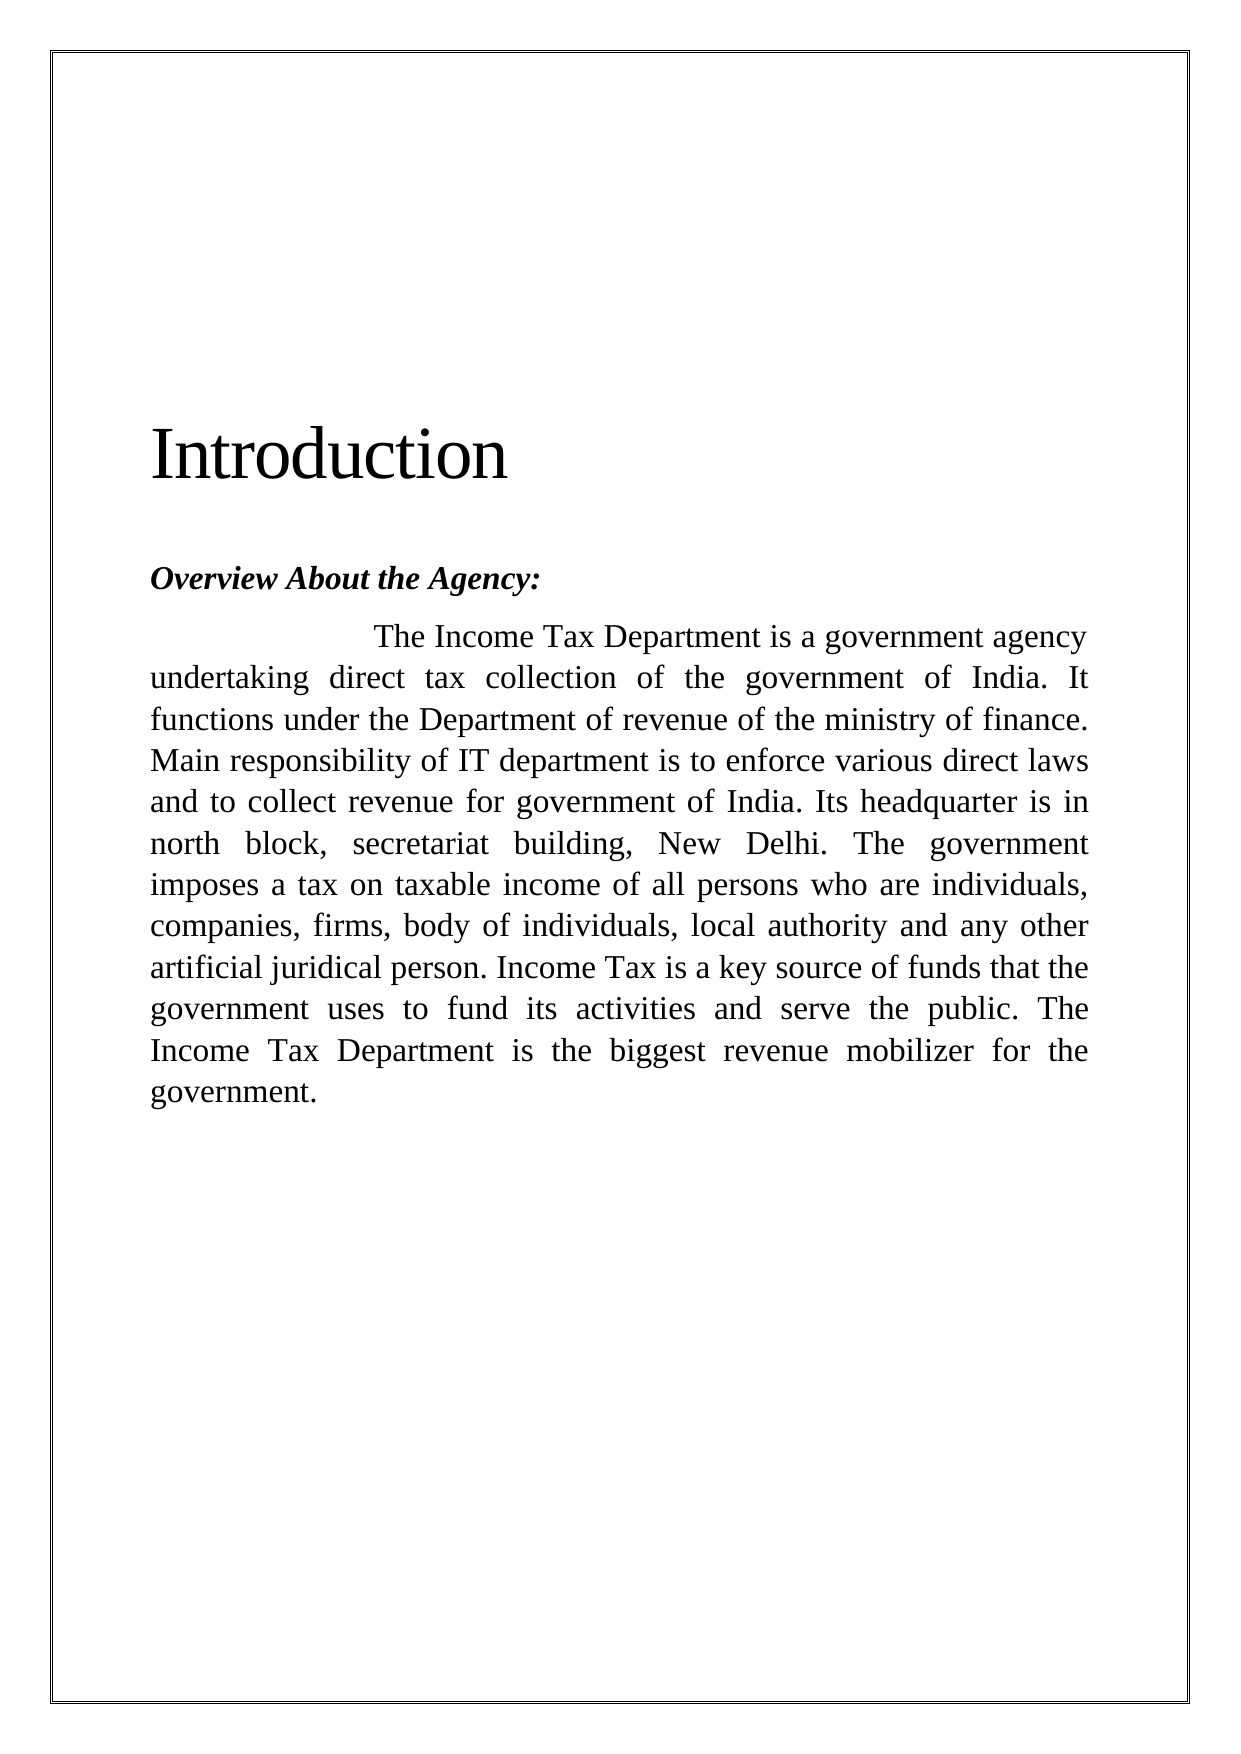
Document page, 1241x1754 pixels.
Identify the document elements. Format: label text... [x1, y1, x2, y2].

title Introduction [150, 409, 1090, 495]
text Overview About the Agency: [150, 558, 1090, 597]
text The Income Tax Department is a government agency undertaking direct tax collection of the government of India. It functions under the Department of revenue of the ministry of finance. Main responsibility of IT department is to enforce various direct laws and to collect revenue for government of India. Its headquarter is in north block, secretariat building, New Delhi. The government imposes a tax on taxable income of all persons who are individuals, companies, firms, body of individuals, local authority and any other artificial juridical person. Income Tax is a key source of funds that the government uses to fund its activities and serve the public. The Income Tax Department is the biggest revenue mobilizer for the government. [150, 616, 1090, 1109]
